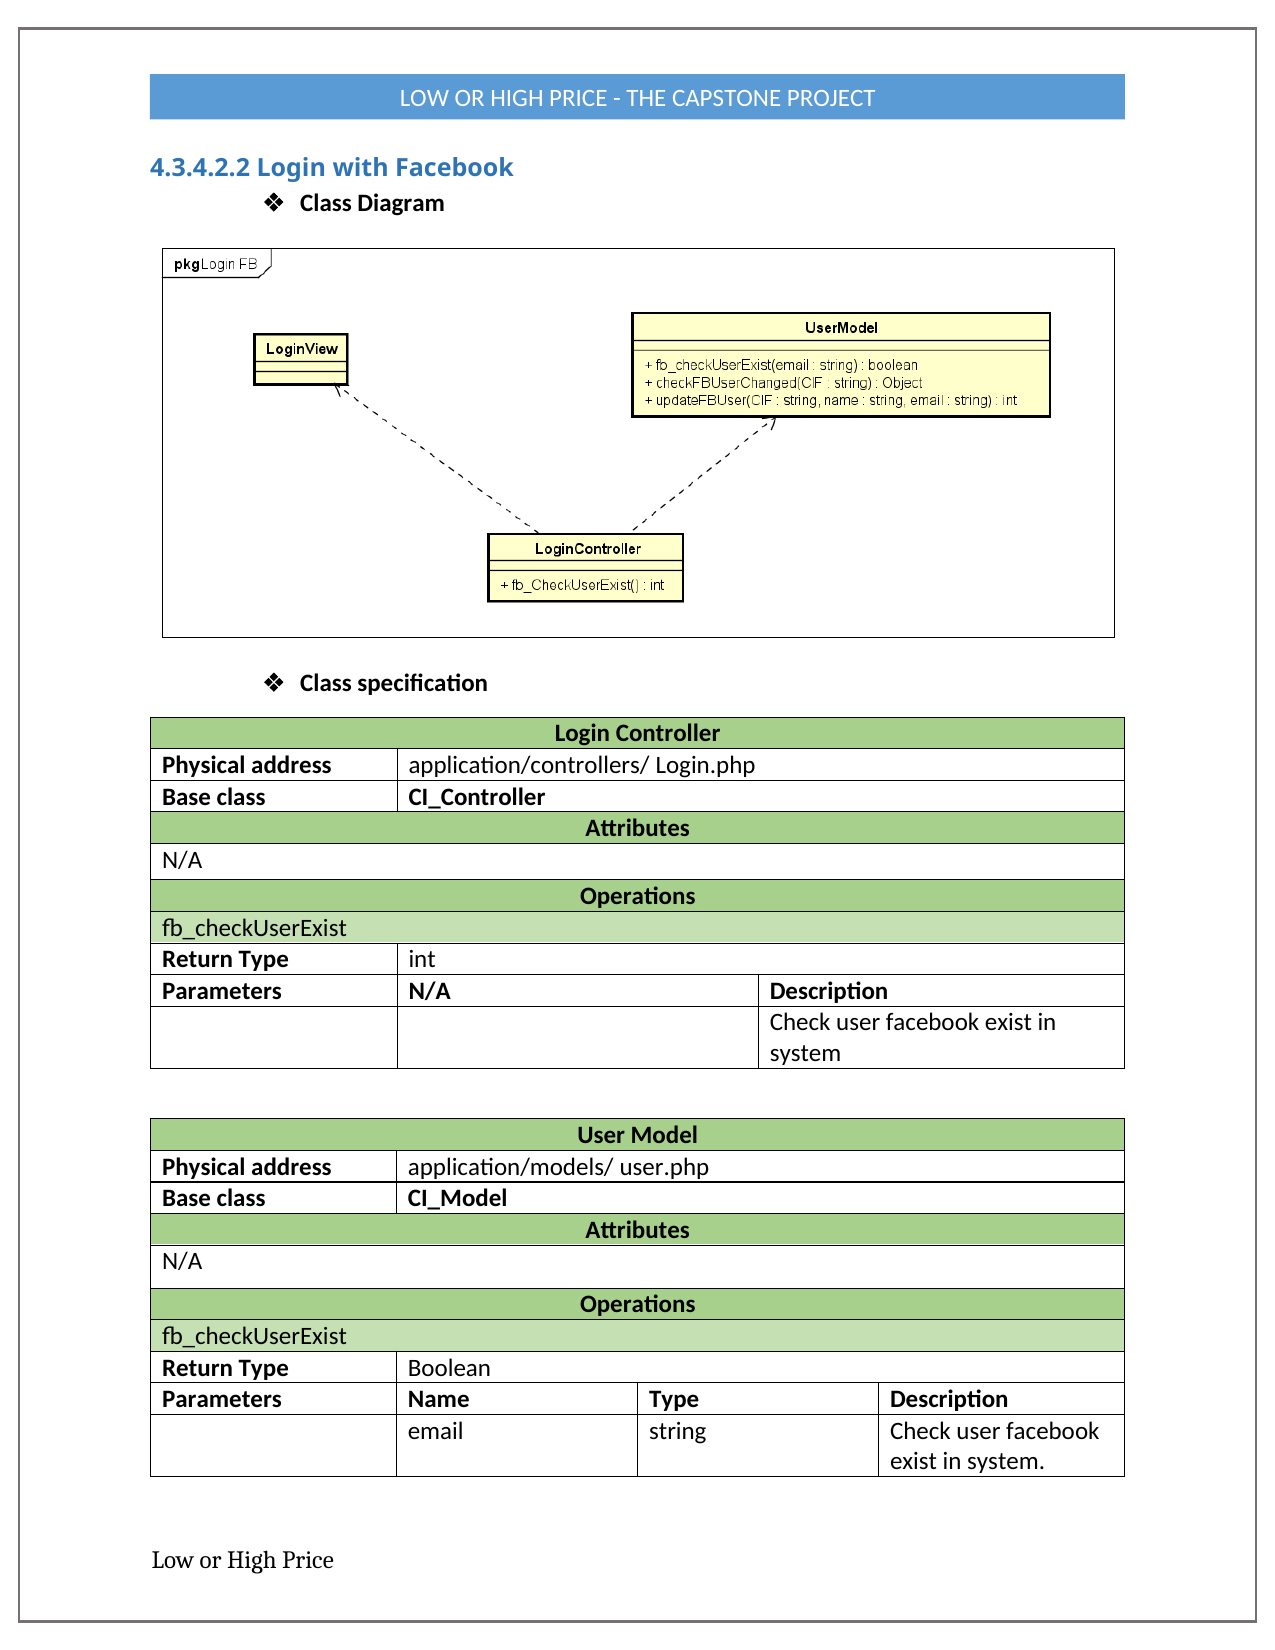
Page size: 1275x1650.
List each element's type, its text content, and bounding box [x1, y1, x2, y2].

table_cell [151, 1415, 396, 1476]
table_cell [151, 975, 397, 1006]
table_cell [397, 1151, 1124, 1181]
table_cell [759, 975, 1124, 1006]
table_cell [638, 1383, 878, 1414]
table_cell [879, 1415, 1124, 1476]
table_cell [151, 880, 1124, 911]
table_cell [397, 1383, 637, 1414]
list Class Diagram [262, 187, 1125, 217]
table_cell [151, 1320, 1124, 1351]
picture [150, 236, 1125, 648]
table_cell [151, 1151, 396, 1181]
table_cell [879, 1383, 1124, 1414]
subtitle 4.3.4.2.2 Login with Facebook [150, 150, 1125, 184]
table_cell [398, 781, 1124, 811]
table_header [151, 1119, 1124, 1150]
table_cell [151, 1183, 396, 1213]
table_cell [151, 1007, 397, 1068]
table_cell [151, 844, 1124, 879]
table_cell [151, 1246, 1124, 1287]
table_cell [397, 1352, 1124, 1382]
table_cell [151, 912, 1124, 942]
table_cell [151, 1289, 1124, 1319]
list Class specification [262, 667, 1125, 697]
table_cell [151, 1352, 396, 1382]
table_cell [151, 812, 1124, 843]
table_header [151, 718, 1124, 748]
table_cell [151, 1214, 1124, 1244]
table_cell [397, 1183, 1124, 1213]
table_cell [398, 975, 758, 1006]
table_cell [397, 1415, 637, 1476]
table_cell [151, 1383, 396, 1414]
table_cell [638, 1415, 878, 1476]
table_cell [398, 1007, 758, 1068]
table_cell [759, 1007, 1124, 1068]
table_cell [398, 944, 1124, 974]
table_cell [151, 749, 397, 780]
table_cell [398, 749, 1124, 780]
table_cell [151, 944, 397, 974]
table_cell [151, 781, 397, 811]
